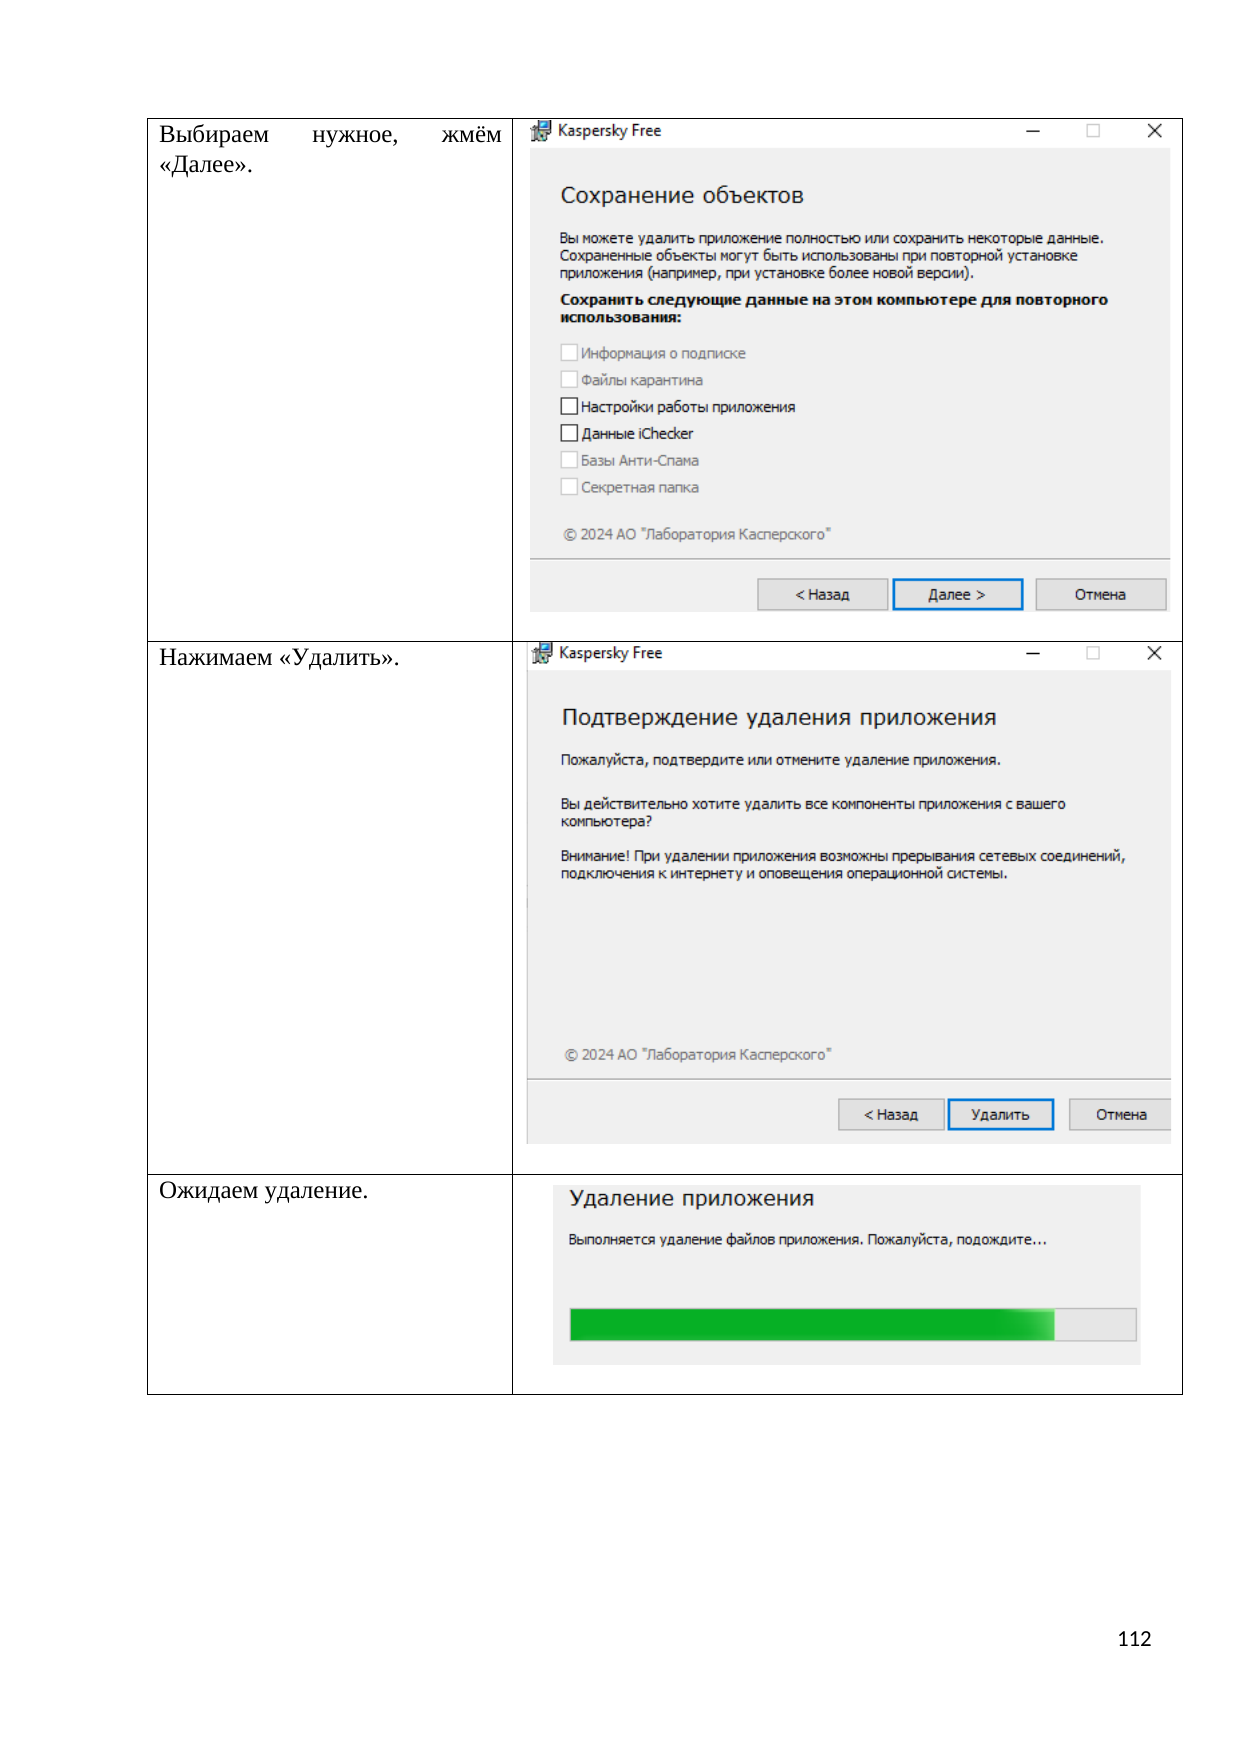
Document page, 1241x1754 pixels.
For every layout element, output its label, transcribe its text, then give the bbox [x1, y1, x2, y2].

picture [553, 1185, 1141, 1365]
table_cell Выбираем нужное, жмём «Далее». [148, 119, 512, 641]
table_cell [513, 642, 1182, 1174]
table_cell [513, 1175, 1182, 1394]
picture [526, 642, 1172, 1144]
table_cell Ожидаем удаление. [148, 1175, 512, 1394]
table_cell [513, 119, 1182, 641]
picture [530, 120, 1171, 612]
table_cell Нажимаем «Удалить». [148, 642, 512, 1174]
